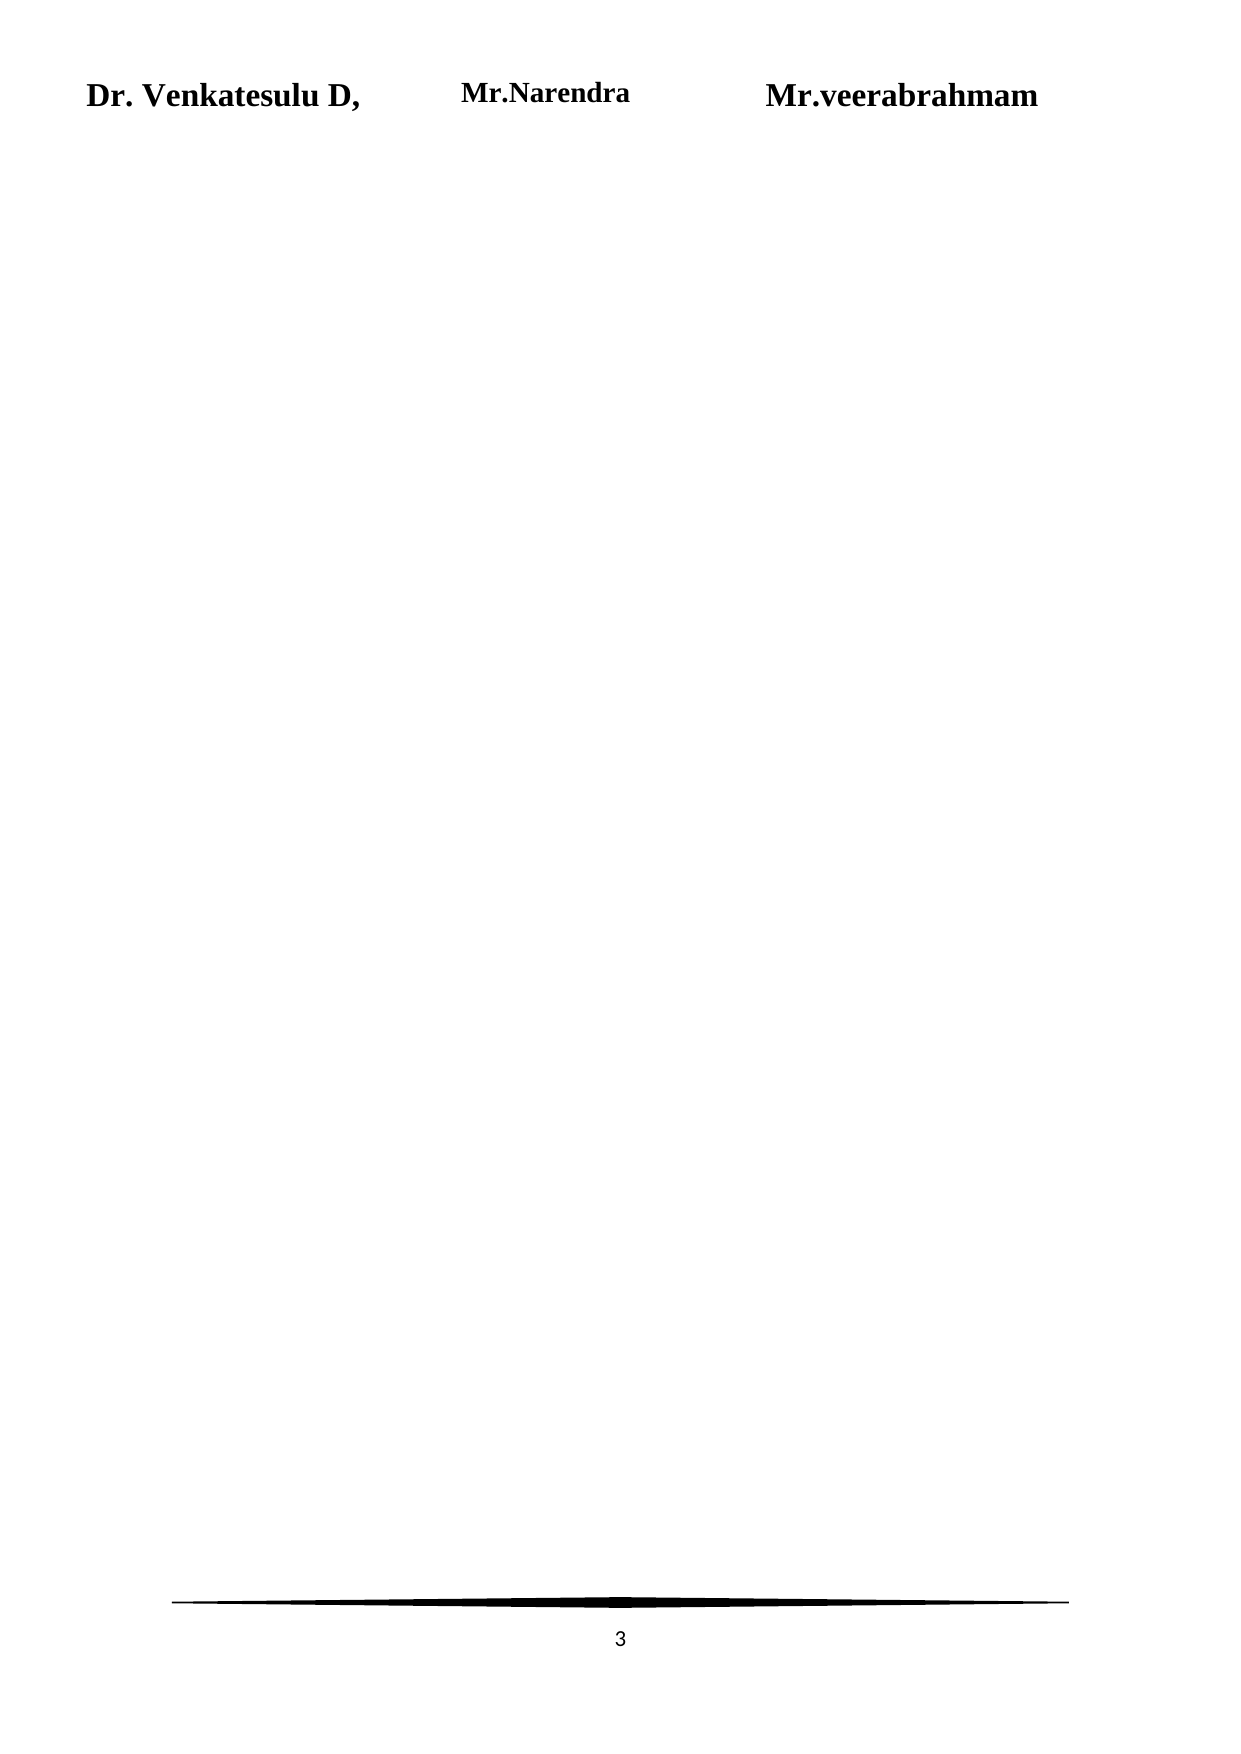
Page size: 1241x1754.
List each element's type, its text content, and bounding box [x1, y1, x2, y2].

table_cell Mr.veerabrahmam [754, 75, 1050, 113]
table_cell Dr. Venkatesulu D, [75, 75, 449, 113]
table_cell Mr.Narendra [450, 75, 754, 113]
